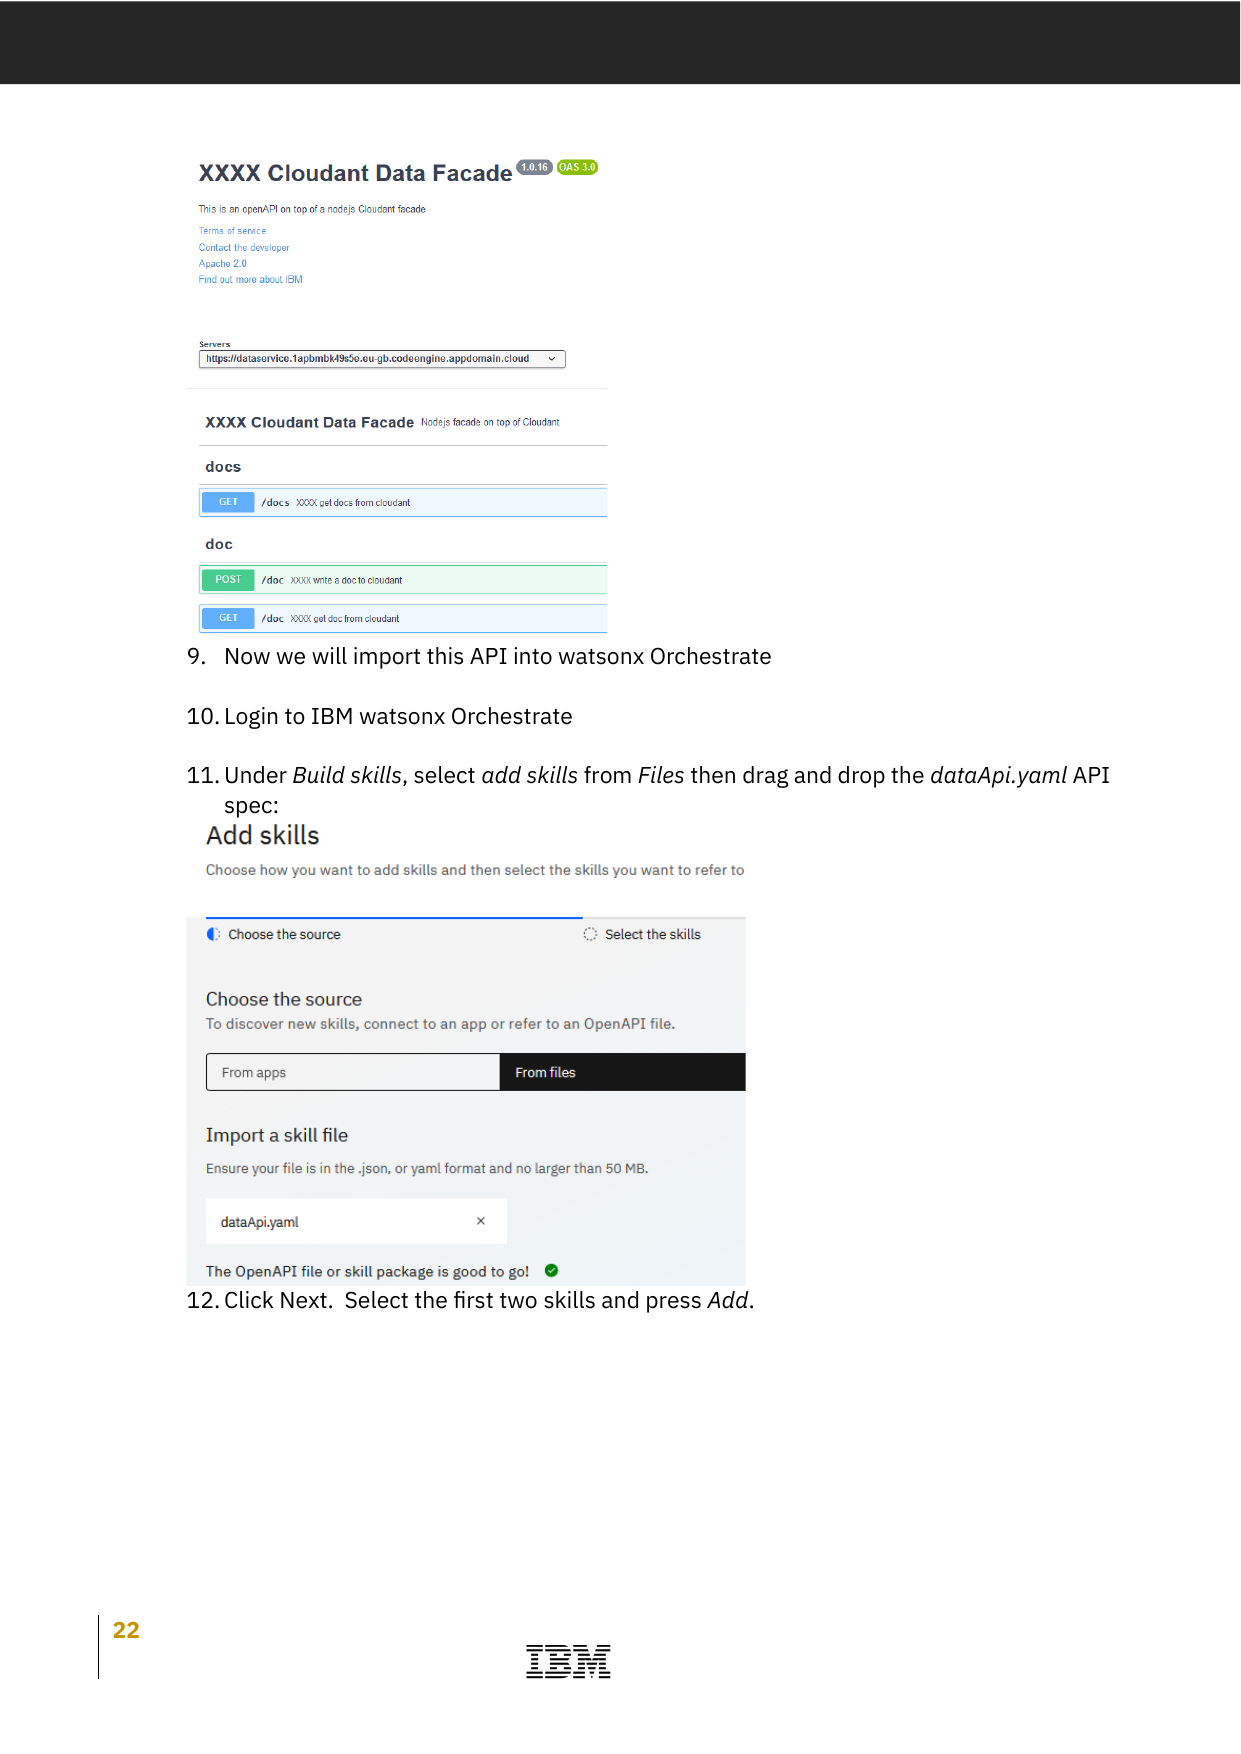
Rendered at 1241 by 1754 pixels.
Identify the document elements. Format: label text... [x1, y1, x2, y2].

picture [526, 1645, 611, 1679]
picture [186, 150, 608, 641]
list Under Build skills, select add skills from Files then drag and drop the dataApi.yaml API spec: [186, 760, 1128, 820]
picture [186, 819, 746, 1286]
list Click Next. Select the first two skills and press Add. [186, 1285, 1128, 1315]
list Login to IBM watsonx Orchestrate [186, 701, 1128, 730]
list Now we will import this API into watsonx Orchestrate [186, 641, 1128, 671]
